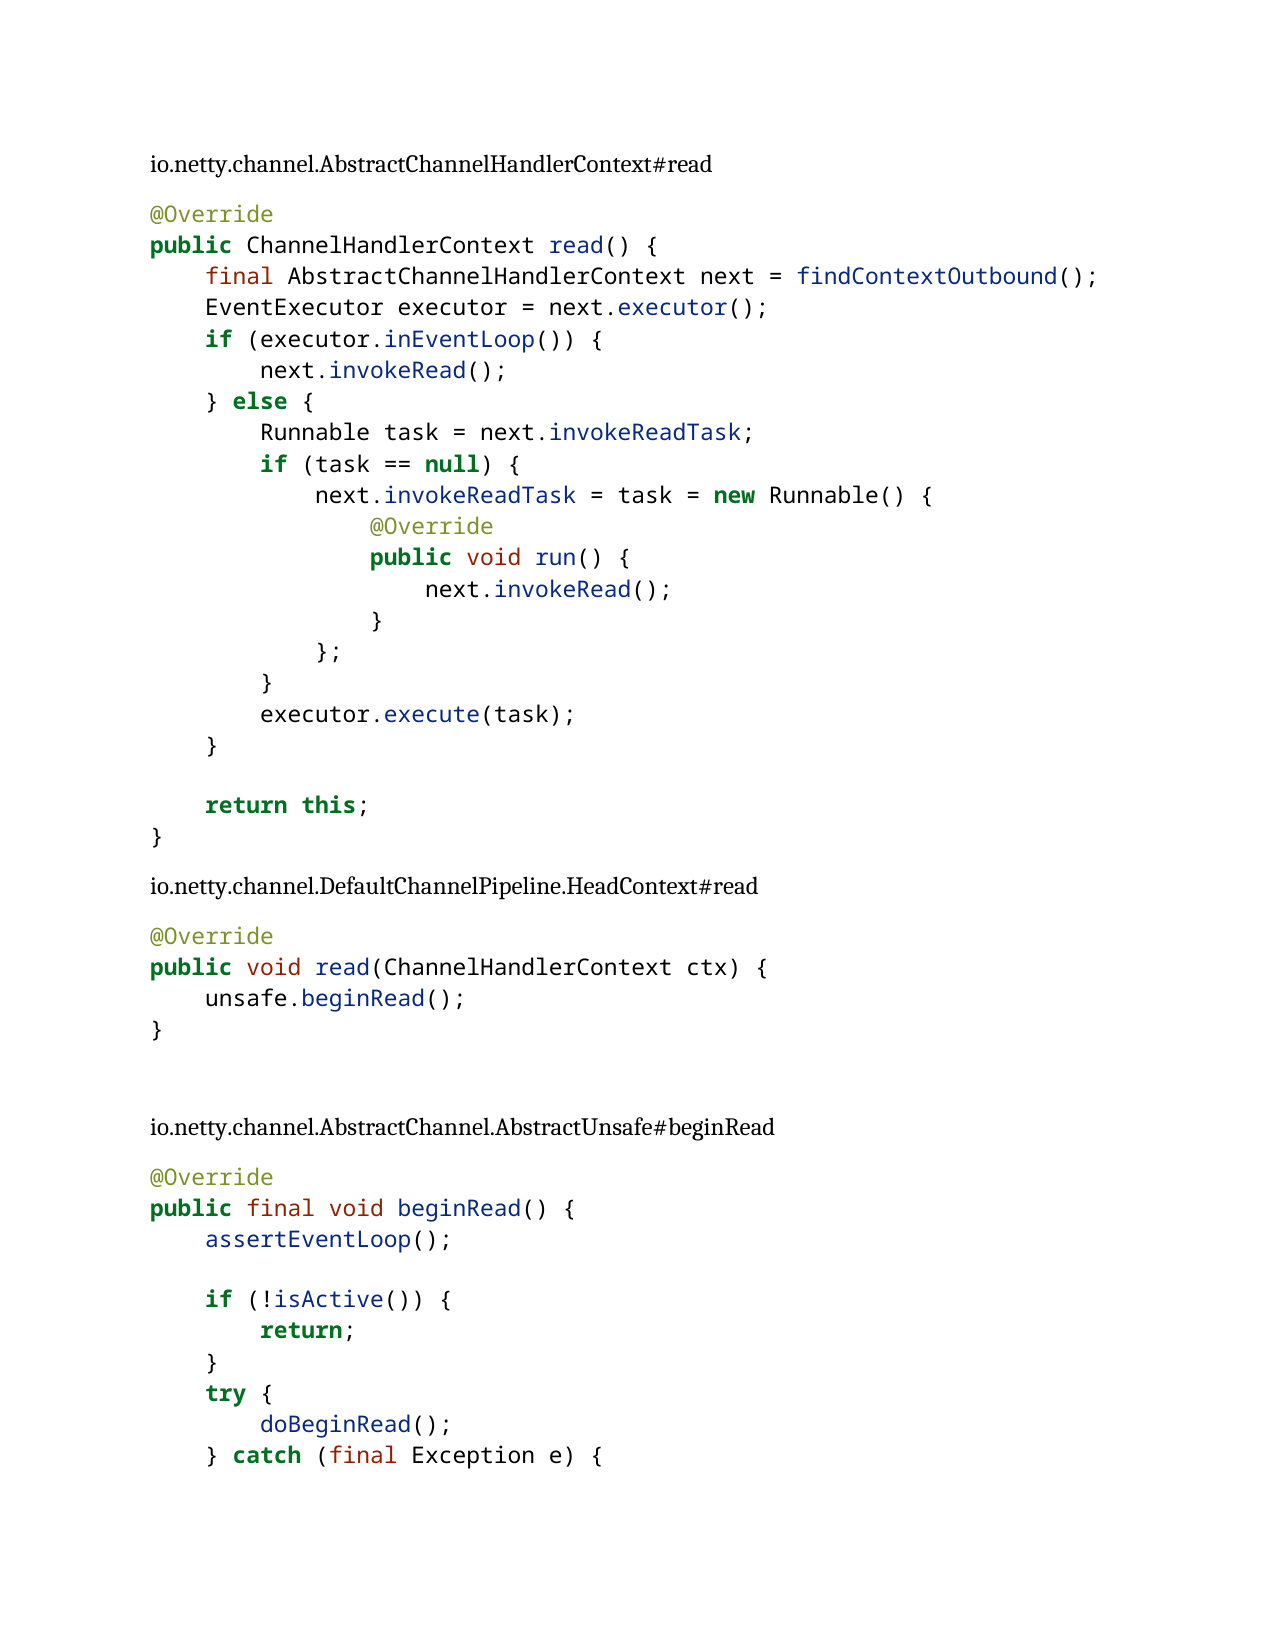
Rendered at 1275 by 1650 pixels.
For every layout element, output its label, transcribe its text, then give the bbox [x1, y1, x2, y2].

text io.netty.channel.AbstractChannel.AbstractUnsafe#beginRead [150, 1113, 1125, 1142]
text io.netty.channel.DefaultChannelPipeline.HeadContext#read [150, 872, 1125, 901]
text @Override public ChannelHandlerContext read() { final AbstractChannelHandlerContext next = findContextOutbound(); EventExecutor executor = next.executor(); if (executor.inEventLoop()) { next.invokeRead(); } else { Runnable task = next.invokeReadTask; if (task == null) { next.invokeReadTask = task = new Runnable() { @Override public void run() { next.invokeRead(); } }; } executor.execute(task); } return this; } [150, 197, 1125, 851]
text @Override public void read(ChannelHandlerContext ctx) { unsafe.beginRead(); } [150, 919, 1125, 1044]
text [150, 1160, 1125, 1470]
text io.netty.channel.AbstractChannelHandlerContext#read [150, 150, 1125, 179]
